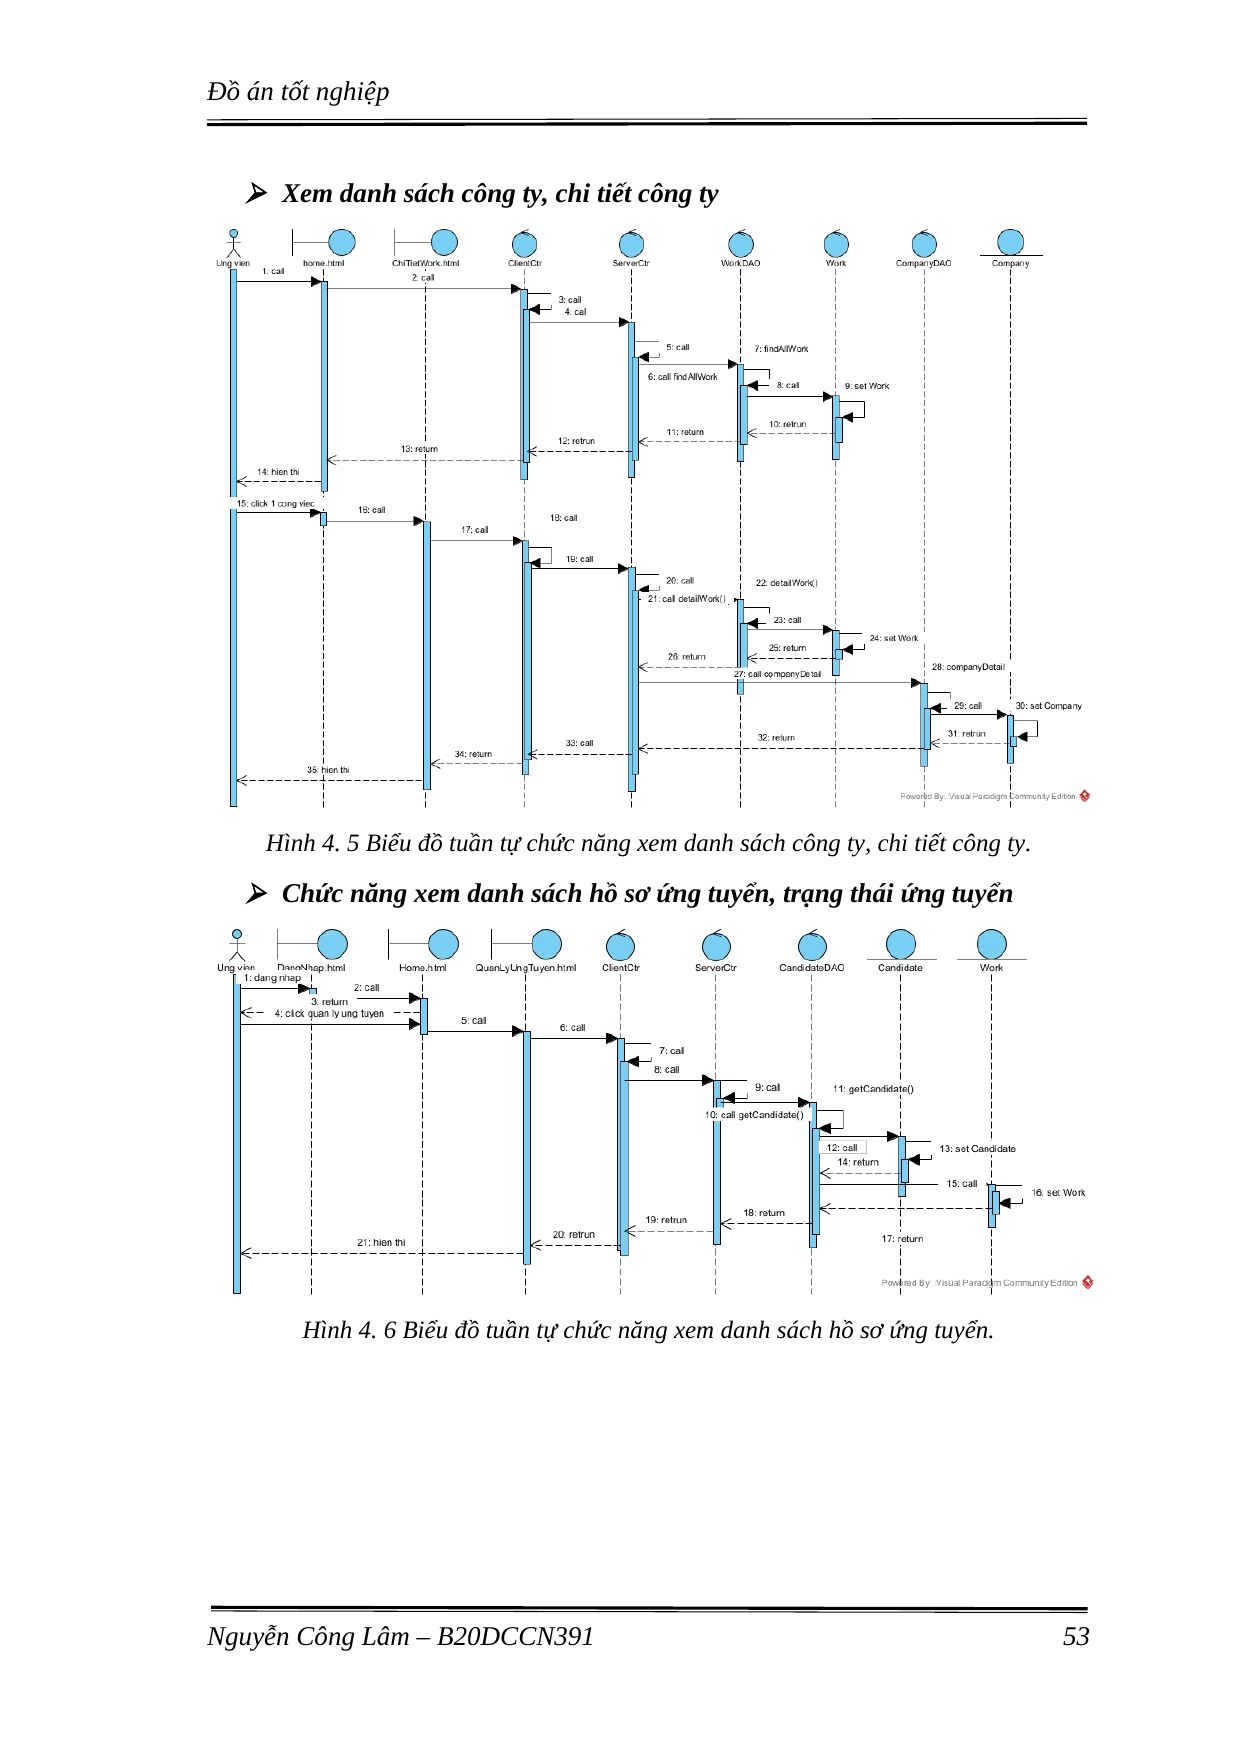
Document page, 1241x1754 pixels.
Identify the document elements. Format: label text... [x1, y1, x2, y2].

list Xem danh sách công ty, chi tiết công ty [244, 177, 1092, 208]
text Hình 4. 6 Biểu đồ tuần tự chức năng xem danh sách hồ sơ ứng tuyển. [207, 1315, 1092, 1344]
picture [206, 927, 1098, 1297]
picture [206, 227, 1093, 809]
list Chức năng xem danh sách hồ sơ ứng tuyển, trạng thái ứng tuyển [244, 877, 1092, 909]
text Hình 4. 5 Biểu đồ tuần tự chức năng xem danh sách công ty, chi tiết công ty. [207, 828, 1092, 857]
